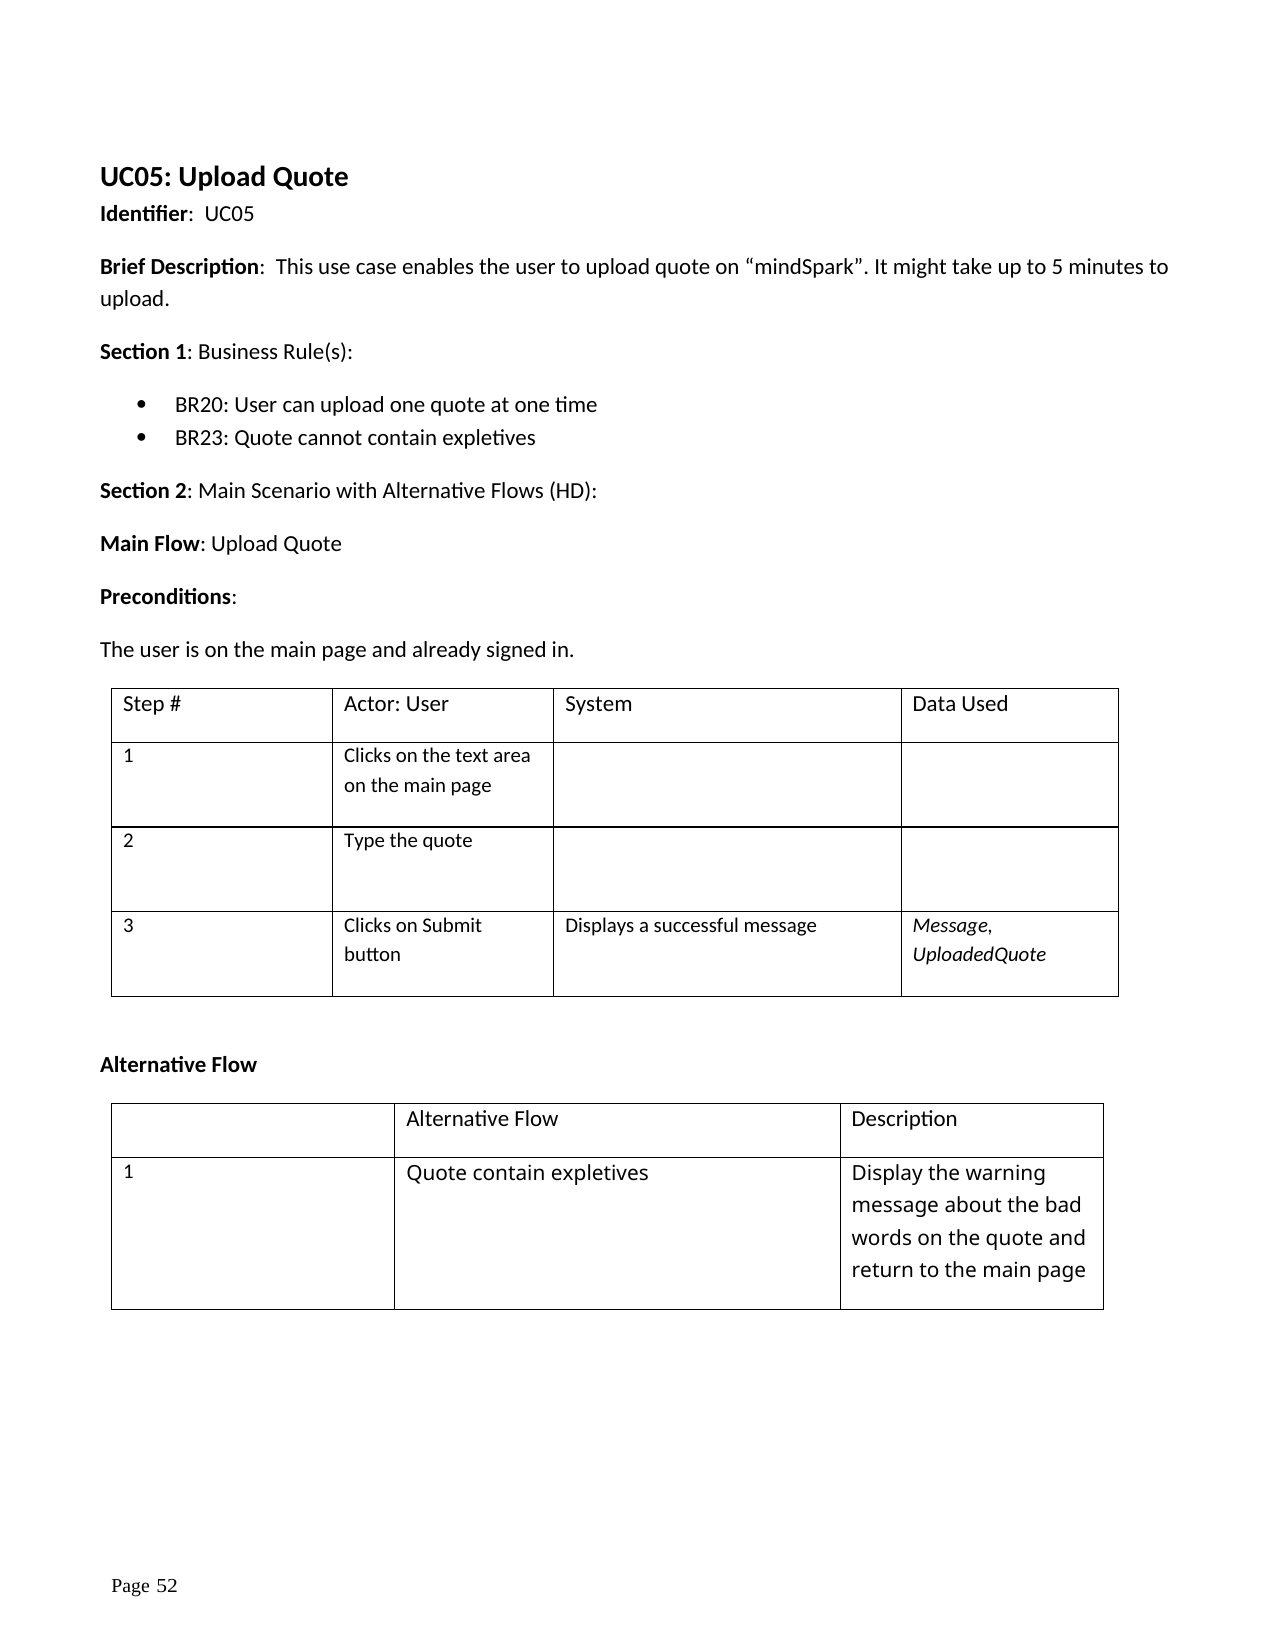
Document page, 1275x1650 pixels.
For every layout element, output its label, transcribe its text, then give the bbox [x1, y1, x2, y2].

text Identifier: UC05 [100, 199, 1175, 227]
table_cell [554, 743, 901, 826]
table_cell Clicks on the text area on the main page [333, 743, 553, 826]
list BR20: User can upload one quote at one time [137, 391, 1175, 418]
table_header Step # [112, 689, 332, 742]
table_cell Display the warning message about the bad words on the quote and return to the main page [841, 1158, 1103, 1309]
table_cell 1 [112, 1158, 394, 1309]
table_cell 1 [112, 743, 332, 826]
table_cell [554, 828, 901, 911]
table_cell Quote contain expletives [395, 1158, 840, 1309]
table_cell Type the quote [333, 828, 553, 911]
table_cell Clicks on Submit button [333, 912, 553, 996]
table_header Actor: User [333, 689, 553, 742]
table_cell Message, UploadedQuote [902, 912, 1118, 996]
table_cell [902, 828, 1118, 911]
subtitle UC05: Upload Quote [100, 158, 1175, 194]
text The user is on the main page and already signed in. [100, 635, 1175, 663]
table_cell Displays a successful message [554, 912, 901, 996]
table_cell 2 [112, 828, 332, 911]
table_header Alternative Flow [395, 1104, 840, 1157]
text Section 2: Main Scenario with Alternative Flows (HD): [100, 476, 1175, 504]
table_cell [902, 743, 1118, 826]
text Preconditions: [100, 582, 1175, 610]
table_header Data Used [902, 689, 1118, 742]
list BR23: Quote cannot contain expletives [137, 423, 1175, 451]
table_header System [554, 689, 901, 742]
table_header [112, 1104, 394, 1157]
text Section 1: Business Rule(s): [100, 337, 1175, 366]
text Brief Description: This use case enables the user to upload quote on “mindSpark”. It might take up to 5 minutes to upload. [100, 252, 1175, 312]
table_cell 3 [112, 912, 332, 996]
table_header Description [841, 1104, 1103, 1157]
text Main Flow: Upload Quote [100, 529, 1175, 557]
text Alternative Flow [100, 1050, 1175, 1078]
